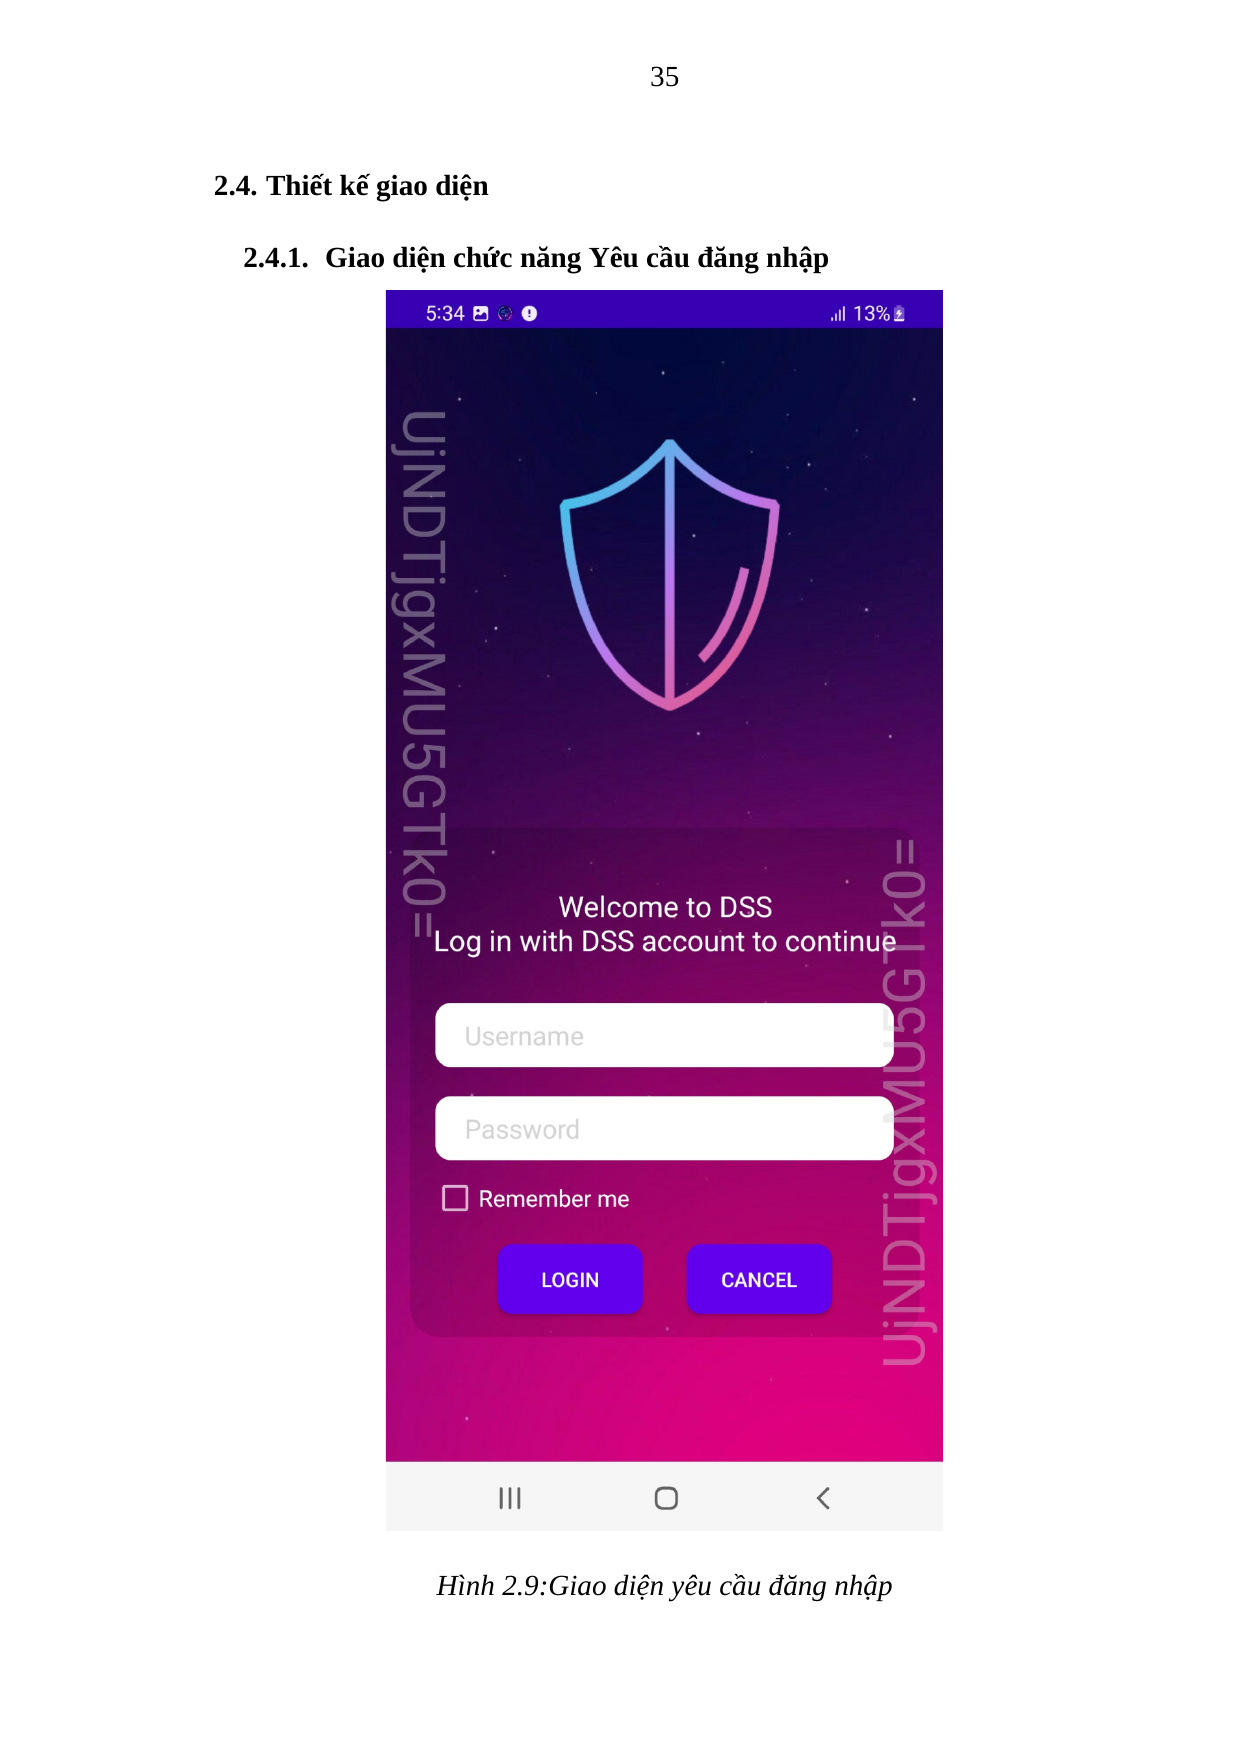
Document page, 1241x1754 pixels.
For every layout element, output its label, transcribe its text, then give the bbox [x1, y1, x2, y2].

picture [385, 290, 943, 1531]
subtitle Giao diện chức năng Yêu cầu đăng nhập [243, 240, 1122, 273]
subtitle Thiết kế giao diện [214, 168, 1122, 202]
